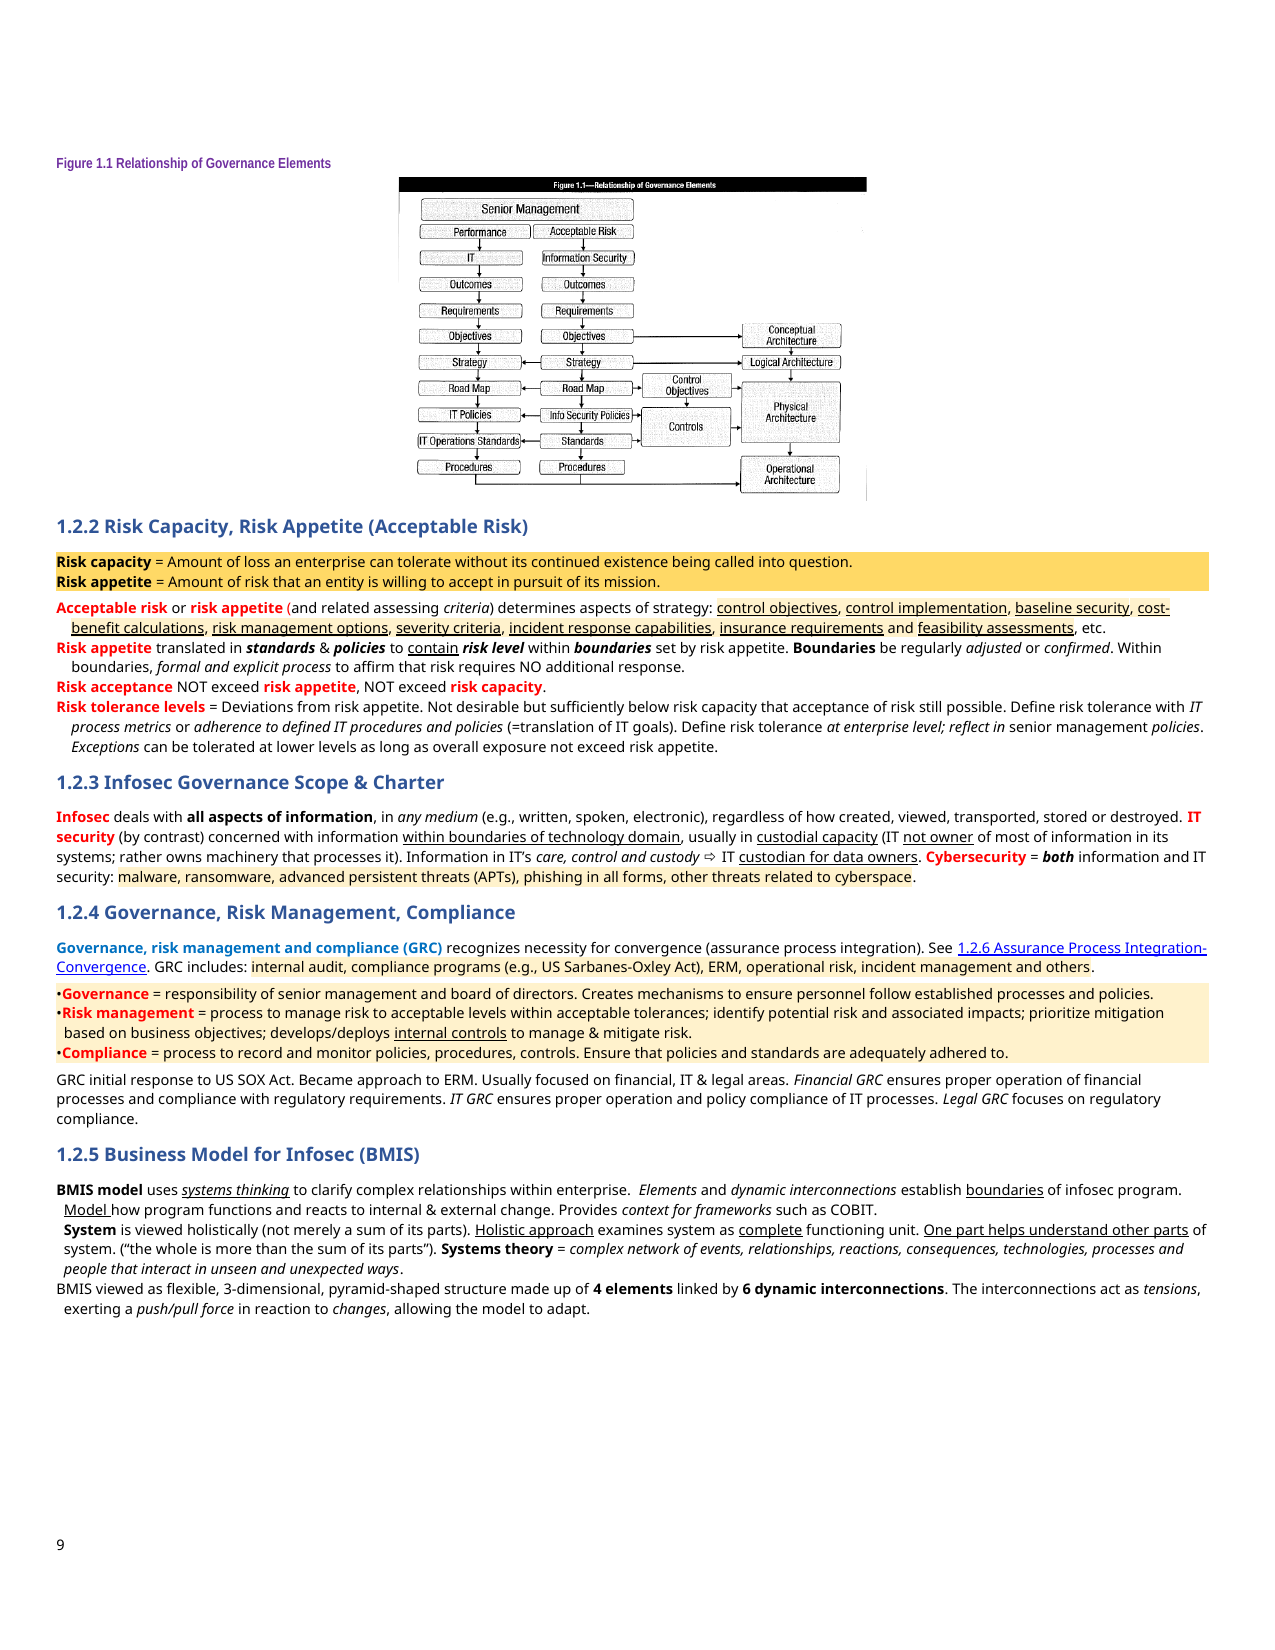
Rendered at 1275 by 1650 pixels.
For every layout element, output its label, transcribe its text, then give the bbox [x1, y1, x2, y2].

text Governance, risk management and compliance (GRC) recognizes necessity for convergence (assurance process integration). See 1.2.6 Assurance Process Integration-Convergence. GRC includes: internal audit, compliance programs (e.g., US Sarbanes-Oxley Act), ERM, operational risk, incident management and others. [56, 937, 1209, 977]
text Risk capacity = Amount of loss an enterprise can tolerate without its continued existence being called into question. [56, 552, 1209, 571]
text •Compliance = process to record and monitor policies, procedures, controls. Ensure that policies and standards are adequately adhered to. [56, 1043, 1209, 1063]
subtitle Figure 1.1 Relationship of Governance Elements [56, 154, 1209, 171]
subtitle 1.2.2 Risk Capacity, Risk Appetite (Acceptable Risk) [56, 513, 1209, 539]
text Risk tolerance levels = Deviations from risk appetite. Not desirable but sufficiently below risk capacity that acceptance of risk still possible. Define risk tolerance with IT process metrics or adherence to defined IT procedures and policies (=translation of IT goals). Define risk tolerance at enterprise level; reflect in senior management policies. Exceptions can be tolerated at lower levels as long as overall exposure not exceed risk appetite. [56, 697, 1209, 757]
subtitle 1.2.3 Infosec Governance Scope & Charter [56, 769, 1209, 795]
text BMIS viewed as flexible, 3-dimensional, pyramid-shaped structure made up of 4 elements linked by 6 dynamic interconnections. The interconnections act as tensions, exerting a push/pull force in reaction to changes, allowing the model to adapt. [56, 1279, 1209, 1319]
text Risk appetite translated in standards & policies to contain risk level within boundaries set by risk appetite. Boundaries be regularly adjusted or confirmed. Within boundaries, formal and explicit process to affirm that risk requires NO additional response. [56, 637, 1209, 677]
text Infosec deals with all aspects of information, in any medium (e.g., written, spoken, electronic), regardless of how created, viewed, transported, stored or destroyed. IT security (by contrast) concerned with information within boundaries of technology domain, usually in custodial capacity (IT not owner of most of information in its systems; rather owns machinery that processes it). Information in IT’s care, control and custody IT custodian for data owners. Cybersecurity = both information and IT security: malware, ransomware, advanced persistent threats (APTs), phishing in all forms, other threats related to cyberspace. [56, 807, 1209, 887]
subtitle 1.2.4 Governance, Risk Management, Compliance [56, 899, 1209, 925]
text •Governance = responsibility of senior management and board of directors. Creates mechanisms to ensure personnel follow established processes and policies. [56, 983, 1209, 1003]
text Risk acceptance NOT exceed risk appetite, NOT exceed risk capacity. [56, 677, 1209, 697]
text System is viewed holistically (not merely a sum of its parts). Holistic approach examines system as complete functioning unit. One part helps understand other parts of system. (“the whole is more than the sum of its parts”). Systems theory = complex network of events, relationships, reactions, consequences, technologies, processes and people that interact in unseen and unexpected ways. [64, 1219, 1209, 1279]
text •Risk management = process to manage risk to acceptable levels within acceptable tolerances; identify potential risk and associated impacts; prioritize mitigation based on business objectives; develops/deploys internal controls to manage & mitigate risk. [56, 1003, 1209, 1043]
text BMIS model uses systems thinking to clarify complex relationships within enterprise. Elements and dynamic interconnections establish boundaries of infosec program. Model how program functions and reacts to internal & external change. Provides context for frameworks such as COBIT. [56, 1179, 1209, 1219]
subtitle 1.2.5 Business Model for Infosec (BMIS) [56, 1141, 1209, 1167]
text Risk appetite = Amount of risk that an entity is willing to accept in pursuit of its mission. [56, 571, 1209, 591]
text GRC initial response to US SOX Act. Became approach to ERM. Usually focused on financial, IT & legal areas. Financial GRC ensures proper operation of financial processes and compliance with regulatory requirements. IT GRC ensures proper operation and policy compliance of IT processes. Legal GRC focuses on regulatory compliance. [56, 1069, 1209, 1129]
text Acceptable risk or risk appetite (and related assessing criteria) determines aspects of strategy: control objectives, control implementation, baseline security, cost-benefit calculations, risk management options, severity criteria, incident response capabilities, insurance requirements and feasibility assessments, etc. [56, 598, 1209, 637]
